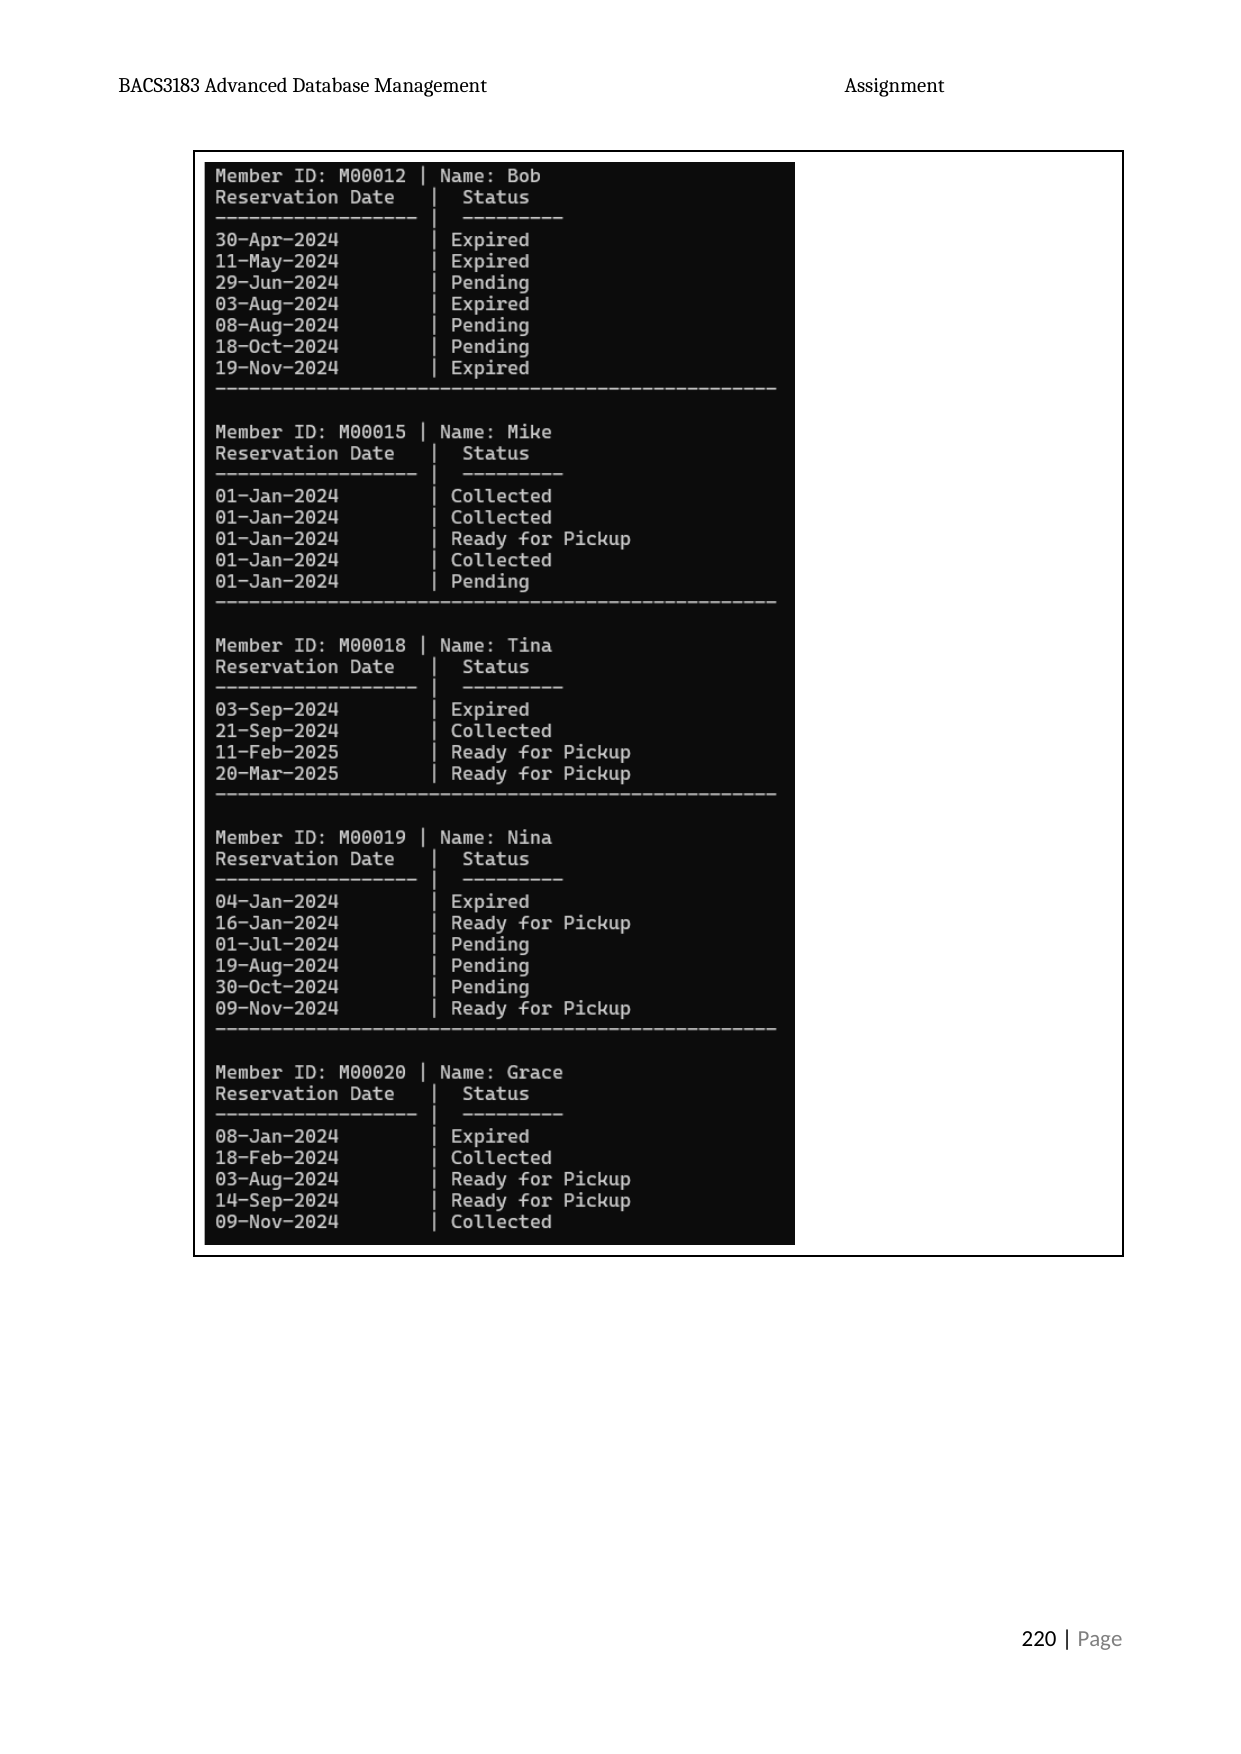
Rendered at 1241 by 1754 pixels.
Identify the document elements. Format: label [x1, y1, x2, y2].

picture [204, 162, 795, 1245]
